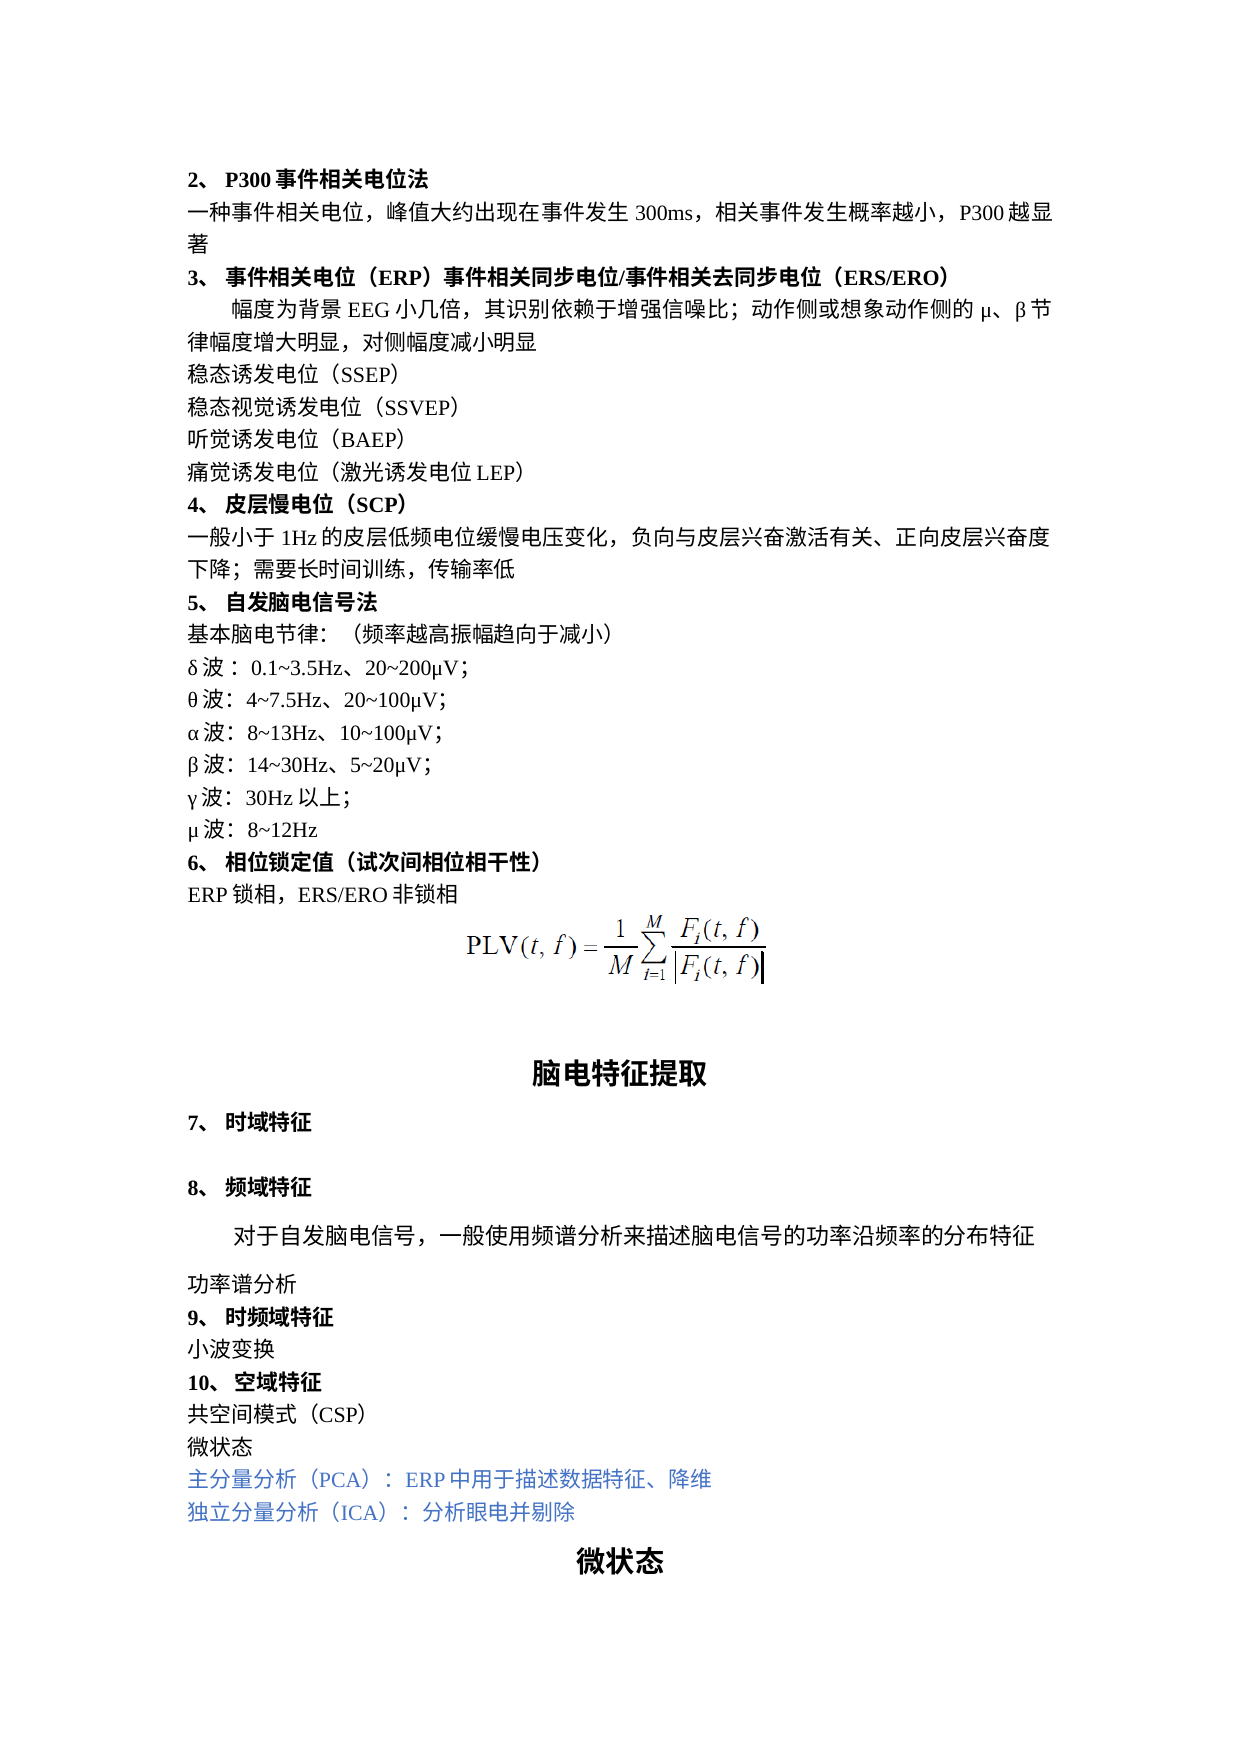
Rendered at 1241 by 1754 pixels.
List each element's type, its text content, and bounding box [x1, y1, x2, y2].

text α波：8~13Hz、10~100μV； [187, 714, 1053, 747]
text 稳态诱发电位（SSEP） [187, 357, 1053, 389]
text 脑电特征提取 [187, 1039, 1053, 1104]
text ERP锁相，ERS/ERO非锁相 [187, 877, 1053, 909]
text 共空间模式（CSP） [187, 1397, 1053, 1429]
text 微状态 [187, 1429, 1053, 1462]
text 独立分量分析（ICA）：分析眼电并剔除 [187, 1494, 1053, 1527]
text 一般小于1Hz的皮层低频电位缓慢电压变化，负向与皮层兴奋激活有关、正向皮层兴奋度下降；需要长时间训练，传输率低 [187, 519, 1053, 584]
text 听觉诱发电位（BAEP） [187, 422, 1053, 454]
list 皮层慢电位（SCP） [187, 487, 1053, 519]
text γ波：30Hz以上； [187, 779, 1053, 812]
list P300事件相关电位法 [187, 162, 1053, 194]
text 一种事件相关电位，峰值大约出现在事件发生300ms，相关事件发生概率越小，P300越显著 [187, 194, 1053, 259]
list 频域特征 [187, 1169, 1053, 1202]
list 相位锁定值（试次间相位相干性） [187, 844, 1053, 877]
list 时域特征 [187, 1104, 1053, 1137]
text 幅度为背景EEG小几倍，其识别依赖于增强信噪比；动作侧或想象动作侧的μ、β节律幅度增大明显，对侧幅度减小明显 [187, 292, 1053, 357]
text θ波：4~7.5Hz、20~100μV； [187, 682, 1053, 714]
text 功率谱分析 [187, 1267, 1053, 1299]
text 小波变换 [187, 1332, 1053, 1364]
picture [463, 909, 778, 989]
list 空域特征 [187, 1364, 1053, 1397]
text 痛觉诱发电位（激光诱发电位LEP） [187, 454, 1053, 487]
text β波：14~30Hz、5~20μV； [187, 747, 1053, 779]
list 事件相关电位（ERP）事件相关同步电位/事件相关去同步电位（ERS/ERO） [187, 259, 1053, 292]
list 时频域特征 [187, 1299, 1053, 1332]
text 基本脑电节律：（频率越高振幅趋向于减小） [187, 617, 1053, 649]
list 自发脑电信号法 [187, 584, 1053, 617]
text 微状态 [187, 1527, 1053, 1592]
text δ波 ：0.1~3.5Hz、20~200μV； [187, 649, 1053, 682]
list 对于自发脑电信号，一般使用频谱分析来描述脑电信号的功率沿频率的分布特征 [187, 1202, 1053, 1267]
text 稳态视觉诱发电位（SSVEP） [187, 389, 1053, 422]
text μ波：8~12Hz [187, 812, 1053, 844]
text 主分量分析（PCA）：ERP中用于描述数据特征、降维 [187, 1462, 1053, 1494]
